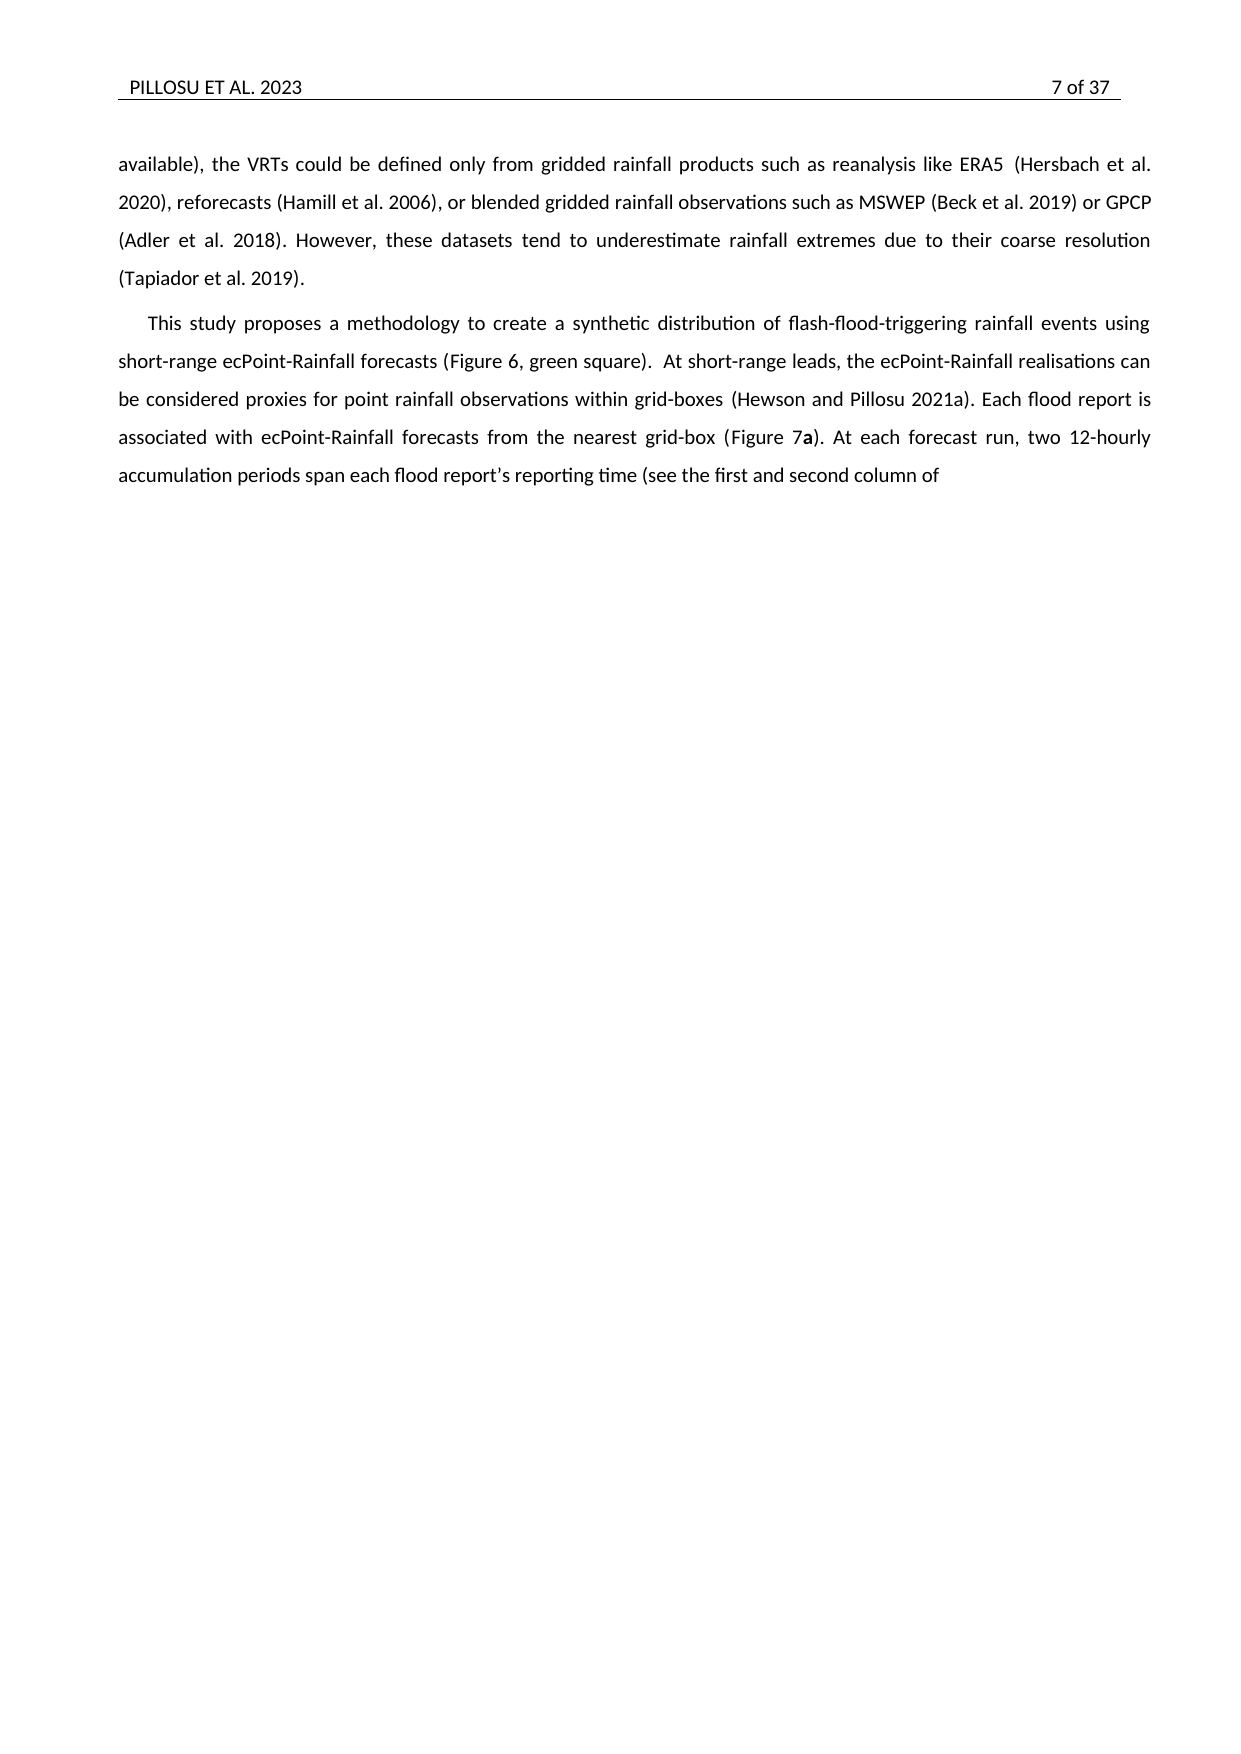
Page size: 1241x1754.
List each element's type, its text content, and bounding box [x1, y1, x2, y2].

text This study proposes a methodology to create a synthetic distribution of flash-flood-triggering rainfall events using short-range ecPoint-Rainfall forecasts (Figure 5, green square). At short-range leads, the ecPoint-Rainfall realisations can be considered proxies for point rainfall observations within grid-boxes . Each flood report is associated with ecPoint-Rainfall forecasts from the nearest grid-box (Figure 6a). At each forecast run, two 12-hourly accumulation periods span each flood report’s reporting time (see the first and second column of [118, 310, 1152, 488]
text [118, 151, 1152, 291]
